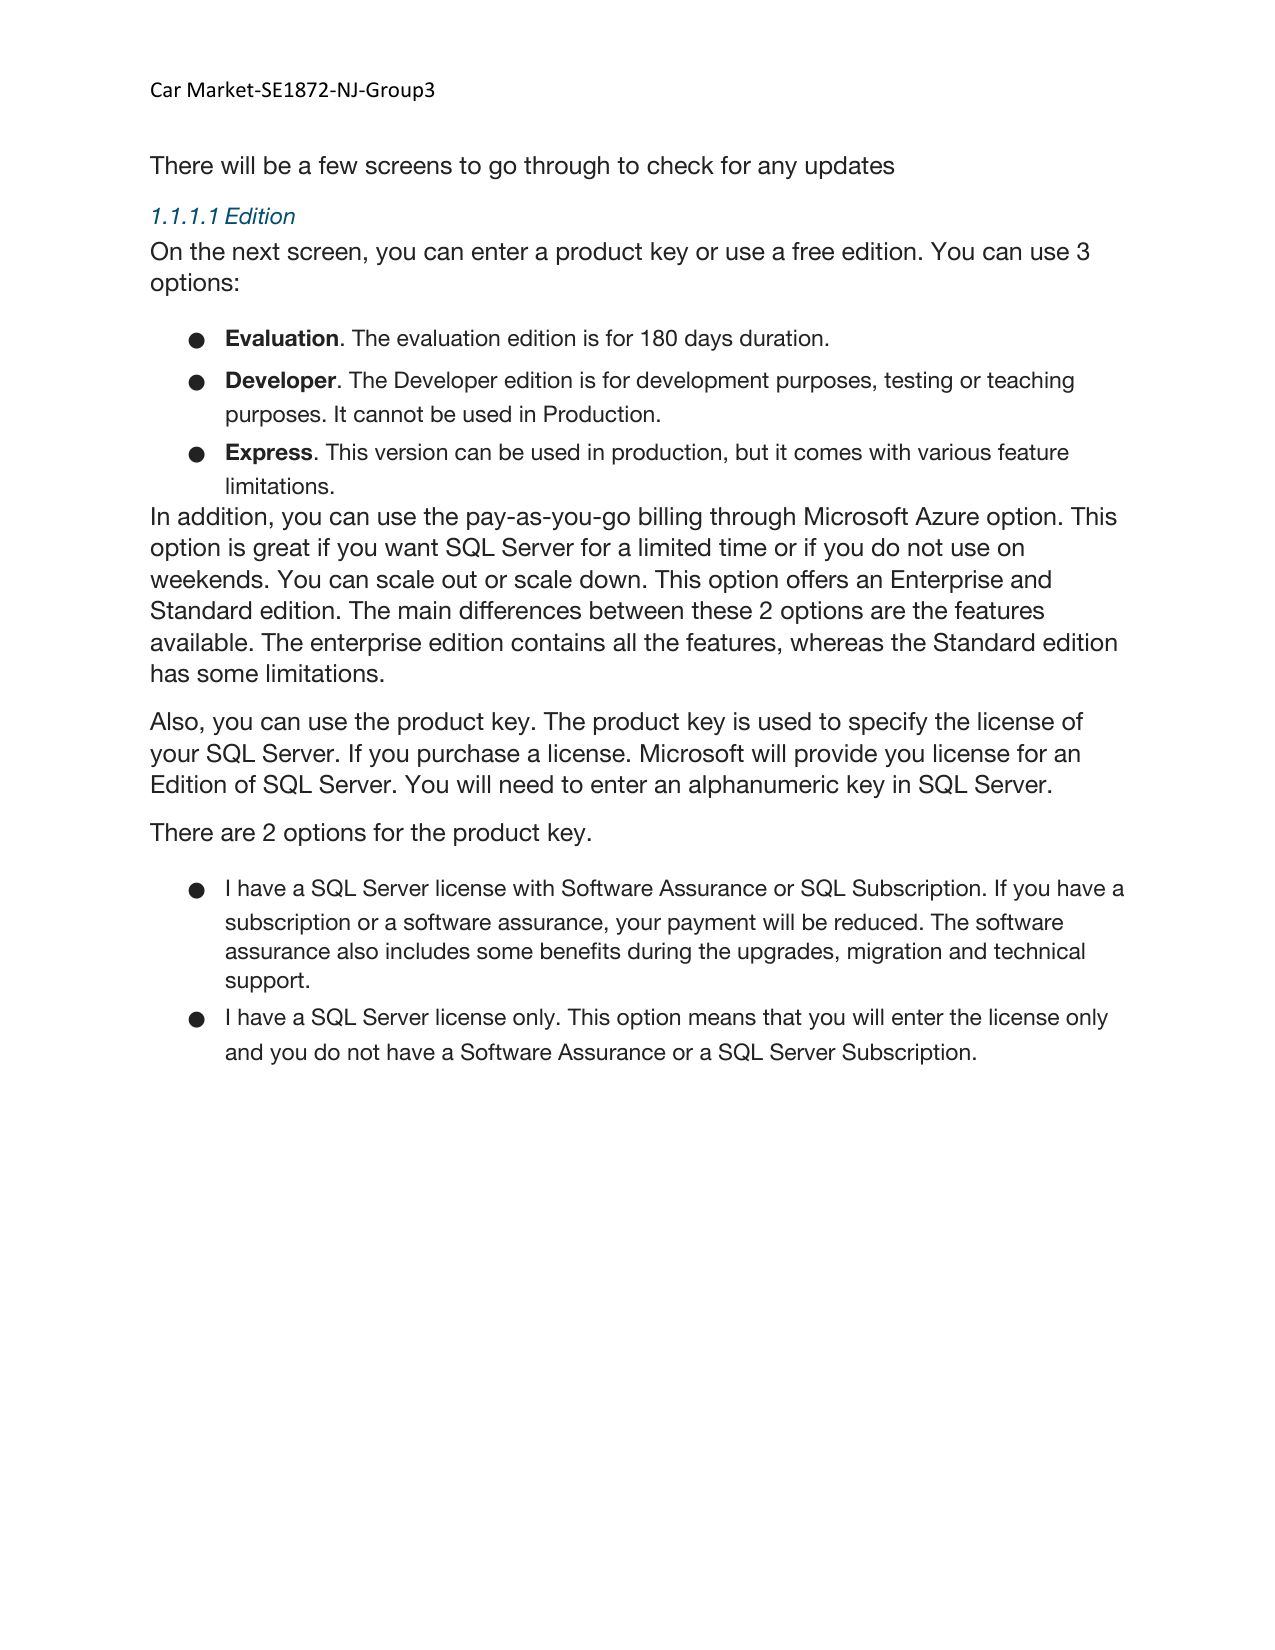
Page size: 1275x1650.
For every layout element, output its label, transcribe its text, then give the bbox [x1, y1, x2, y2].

list Express. This version can be used in production, but it comes with various feature limitations. [187, 429, 1125, 501]
text Also, you can use the product key. The product key is used to specify the license of your SQL Server. If you purchase a license. Microsoft will provide you license for an Edition of SQL Server. You will need to enter an alphanumeric key in SQL Server. [150, 706, 1125, 801]
text In addition, you can use the pay-as-you-go billing through Microsoft Azure option. This option is great if you want SQL Server for a limited time or if you do not use on weekends. You can scale out or scale down. This option offers an Enterprise and Standard edition. The main differences between these 2 options are the features available. The enterprise edition contains all the features, whereas the Standard edition has some limitations. [150, 501, 1125, 690]
list I have a SQL Server license only. This option means that you will enter the license only and you do not have a Software Assurance or a SQL Server Subscription. [187, 995, 1125, 1066]
text There are 2 options for the product key. [150, 817, 1125, 849]
list I have a SQL Server license with Software Assurance or SQL Subscription. If you have a subscription or a software assurance, your payment will be reduced. The software assurance also includes some benefits during the upgrades, migration and technical support. [187, 866, 1125, 995]
text On the next screen, you can enter a product key or use a free edition. You can use 3 options: [150, 236, 1125, 298]
list Developer. The Developer edition is for development purposes, testing or teaching purposes. It cannot be used in Production. [187, 358, 1125, 429]
list Evaluation. The evaluation edition is for 180 days duration. [187, 315, 1125, 358]
subtitle Edition [150, 206, 1125, 229]
text There will be a few screens to go through to check for any updates [150, 150, 1125, 181]
